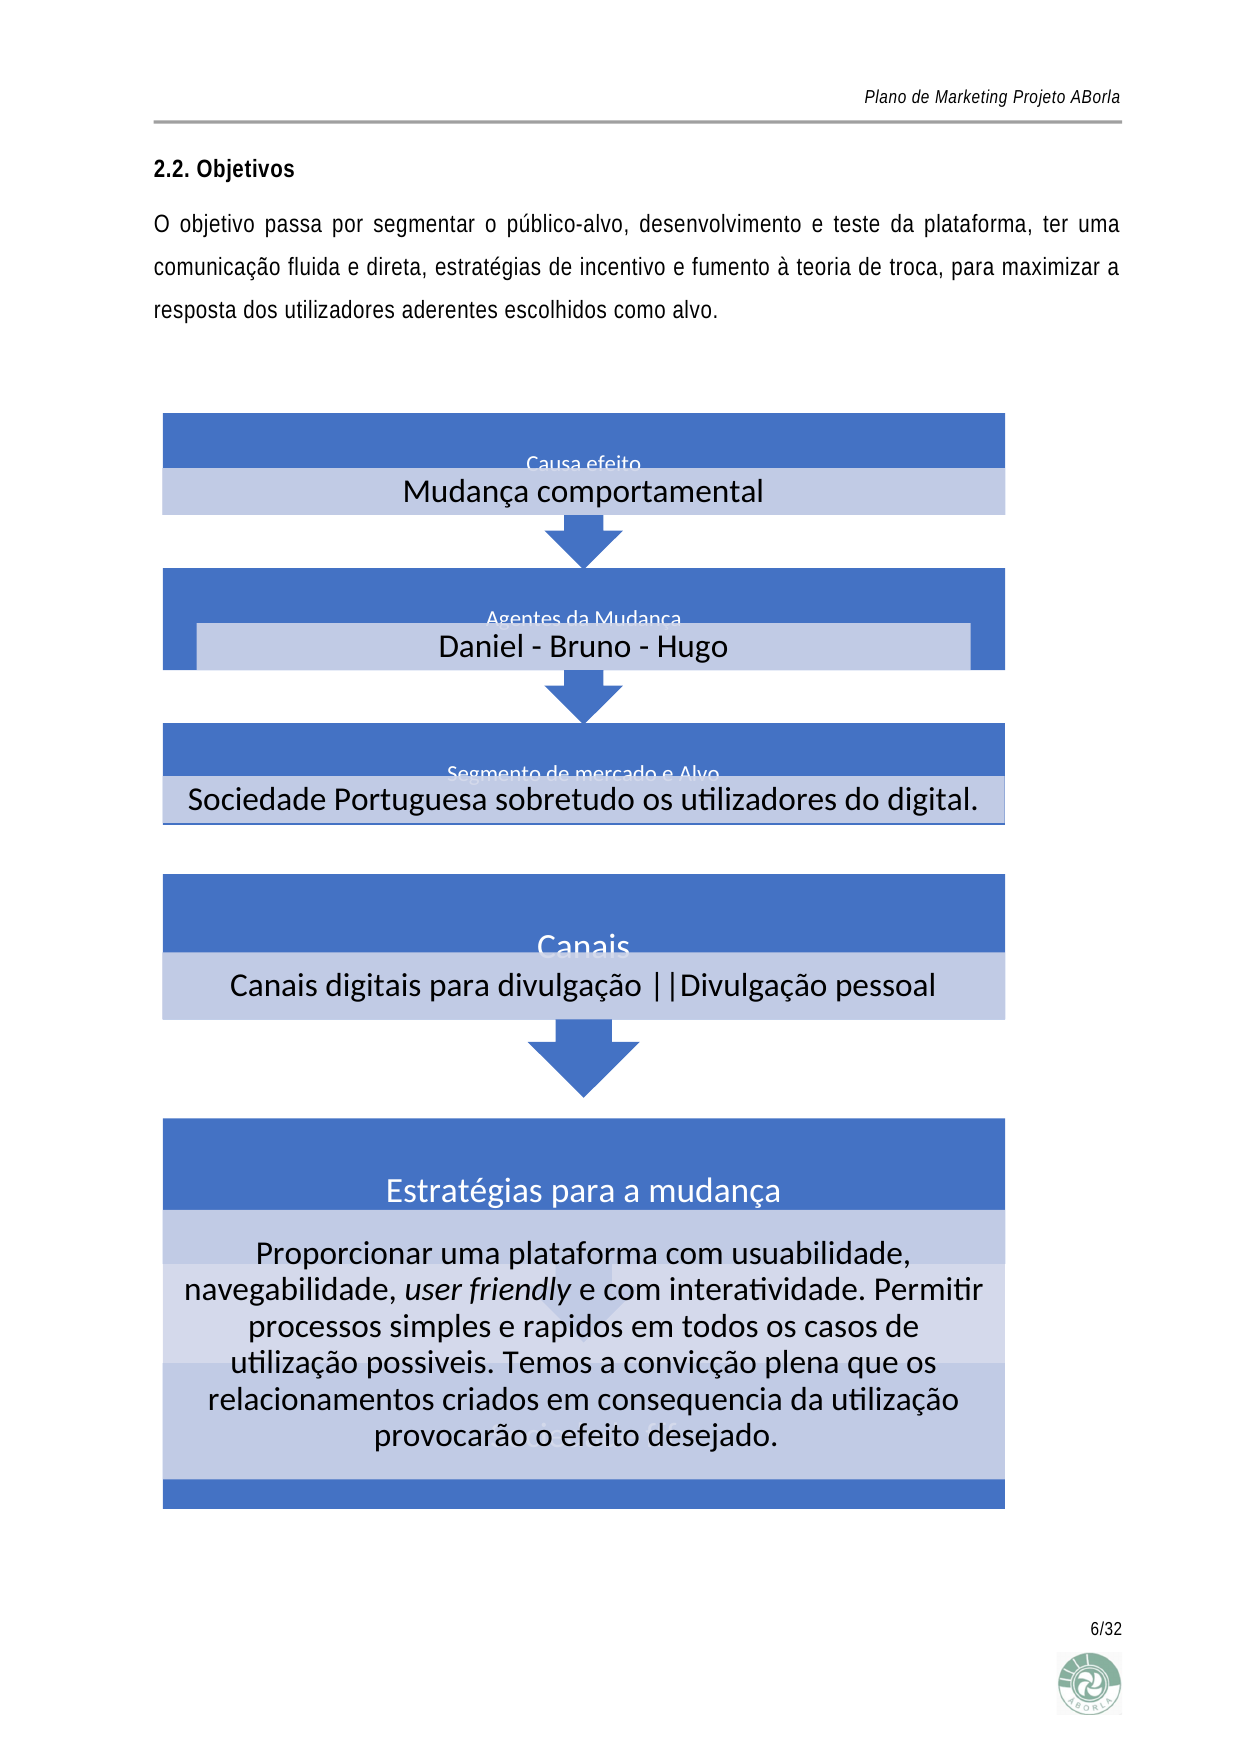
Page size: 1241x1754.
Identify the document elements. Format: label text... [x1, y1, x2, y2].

subtitle 2.2. Objetivos [153, 153, 1122, 182]
text O objetivo passa por segmentar o público-alvo, desenvolvimento e teste da plataforma, ter uma comunicação fluida e direta, estratégias de incentivo e fumento à teoria de troca, para maximizar a resposta dos utilizadores aderentes escolhidos como alvo. [153, 209, 1122, 323]
picture [1056, 1652, 1123, 1715]
